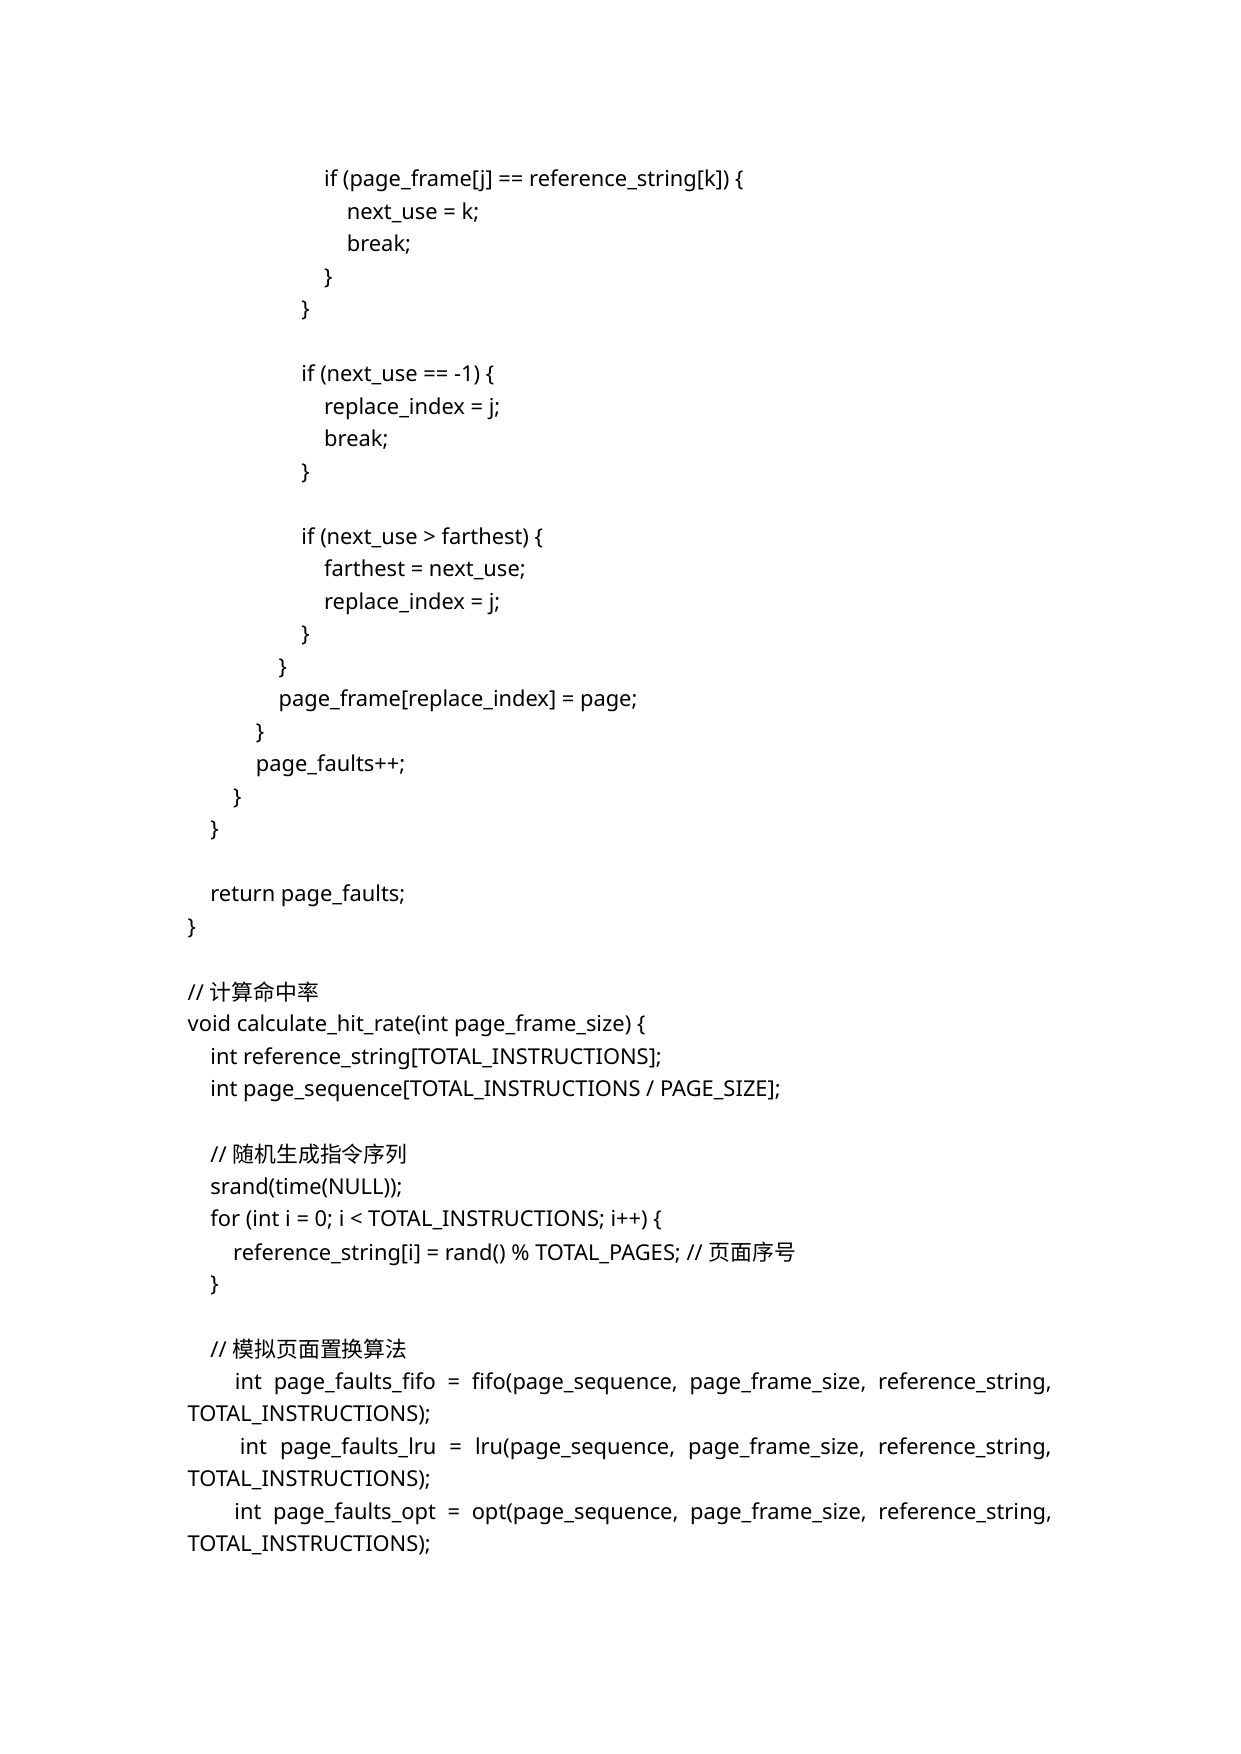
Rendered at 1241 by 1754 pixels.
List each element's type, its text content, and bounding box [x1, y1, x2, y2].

text replace_index = j; [187, 389, 1053, 422]
text if (page_frame[j] == reference_string[k]) { [187, 162, 1053, 194]
text // 模拟页面置换算法 [187, 1332, 1053, 1364]
text int page_sequence[TOTAL_INSTRUCTIONS / PAGE_SIZE]; [187, 1072, 1053, 1104]
text } [187, 714, 1053, 747]
text if (next_use > farthest) { [187, 519, 1053, 552]
text for (int i = 0; i < TOTAL_INSTRUCTIONS; i++) { [187, 1202, 1053, 1234]
text } [187, 1267, 1053, 1299]
text int reference_string[TOTAL_INSTRUCTIONS]; [187, 1039, 1053, 1072]
text int page_faults_opt = opt(page_sequence, page_frame_size, reference_string, TOTAL_INSTRUCTIONS); [187, 1494, 1053, 1559]
text if (next_use == -1) { [187, 357, 1053, 389]
text } [187, 292, 1053, 324]
text break; [187, 422, 1053, 454]
text } [187, 909, 1053, 942]
text // 随机生成指令序列 [187, 1137, 1053, 1169]
text } [187, 649, 1053, 682]
text } [187, 454, 1053, 487]
text return page_faults; [187, 877, 1053, 909]
text page_faults++; [187, 747, 1053, 779]
text page_frame[replace_index] = page; [187, 682, 1053, 714]
text break; [187, 227, 1053, 259]
text // 计算命中率 [187, 974, 1053, 1007]
text int page_faults_lru = lru(page_sequence, page_frame_size, reference_string, TOTAL_INSTRUCTIONS); [187, 1429, 1053, 1494]
text } [187, 812, 1053, 844]
text reference_string[i] = rand() % TOTAL_PAGES; // 页面序号 [187, 1234, 1053, 1267]
text } [187, 617, 1053, 649]
text replace_index = j; [187, 584, 1053, 617]
text void calculate_hit_rate(int page_frame_size) { [187, 1007, 1053, 1039]
text srand(time(NULL)); [187, 1169, 1053, 1202]
text } [187, 259, 1053, 292]
text farthest = next_use; [187, 552, 1053, 584]
text next_use = k; [187, 194, 1053, 227]
text int page_faults_fifo = fifo(page_sequence, page_frame_size, reference_string, TOTAL_INSTRUCTIONS); [187, 1364, 1053, 1429]
text } [187, 779, 1053, 812]
